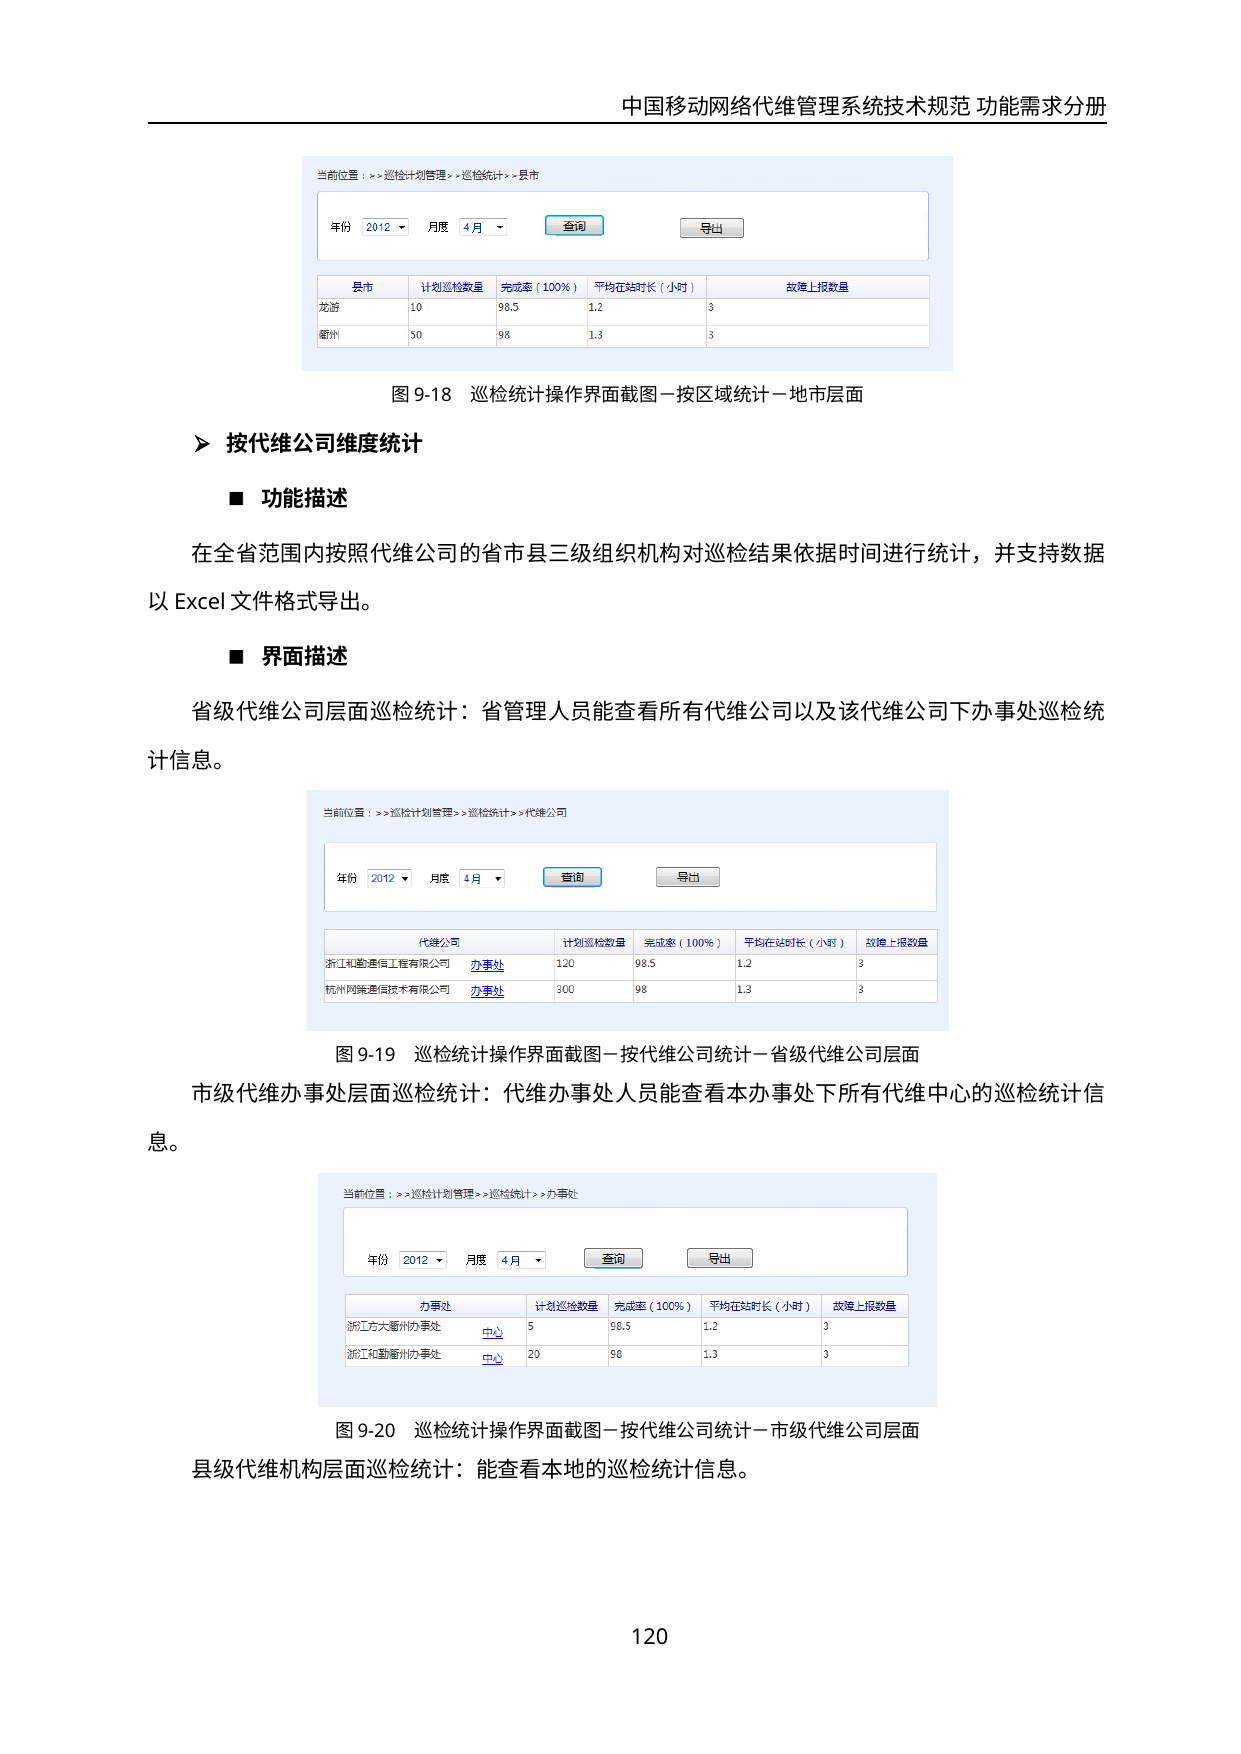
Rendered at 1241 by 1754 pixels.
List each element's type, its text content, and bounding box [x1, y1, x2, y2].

text 在全省范围内按照代维公司的省市县三级组织机构对巡检结果依据时间进行统计，并支持数据以Excel文件格式导出。 [148, 535, 1107, 617]
text 市级代维办事处层面巡检统计：代维办事处人员能查看本办事处下所有代维中心的巡检统计信息。 [148, 1076, 1107, 1157]
text 省级代维公司层面巡检统计：省管理人员能查看所有代维公司以及该代维公司下办事处巡检统计信息。 [148, 694, 1107, 775]
list 按代维公司维度统计 [193, 426, 1107, 458]
picture [301, 156, 954, 371]
text 县级代维机构层面巡检统计：能查看本地的巡检统计信息。 [148, 1452, 1107, 1484]
list 功能描述 [228, 481, 1107, 513]
list 界面描述 [228, 639, 1107, 671]
picture [317, 1173, 938, 1407]
picture [306, 790, 949, 1031]
